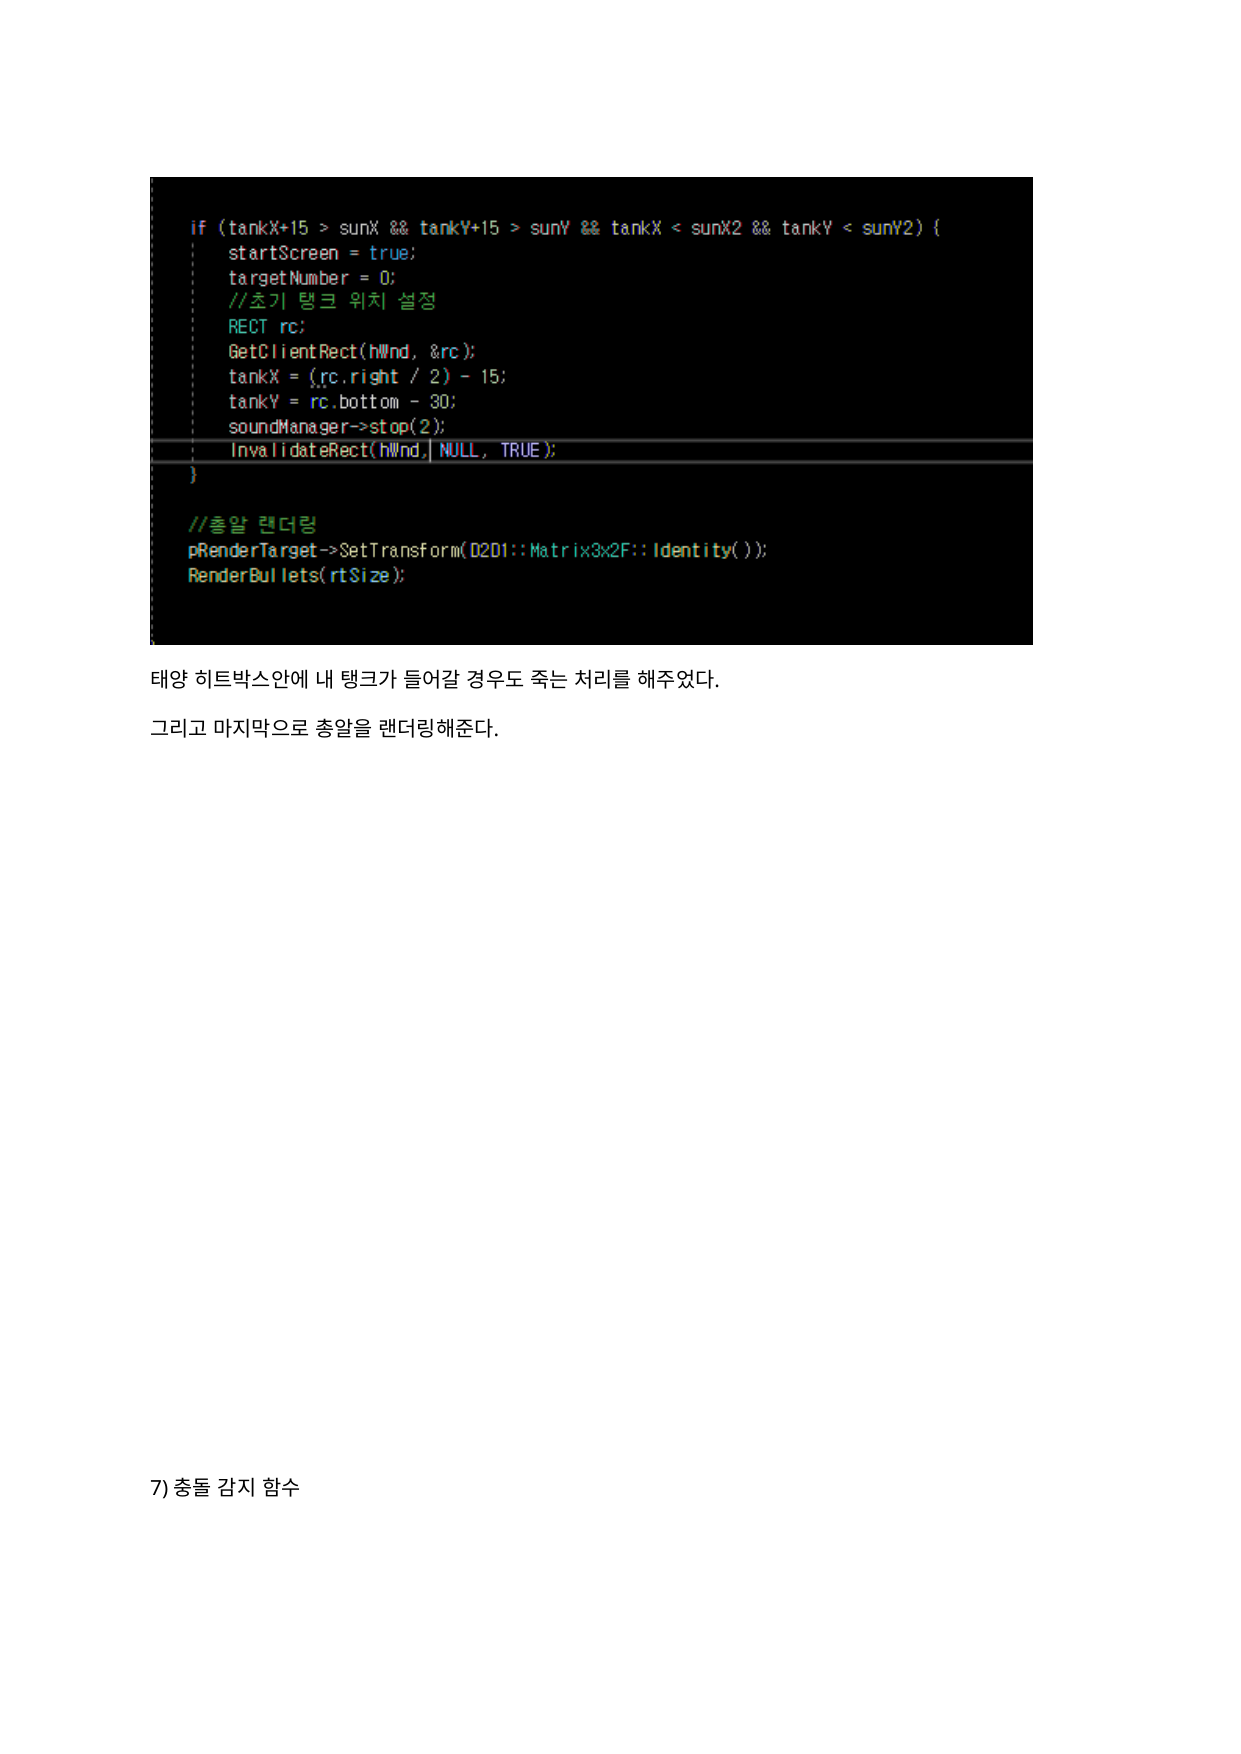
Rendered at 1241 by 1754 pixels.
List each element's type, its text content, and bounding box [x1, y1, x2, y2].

text 7) 충돌 감지 함수 [150, 1471, 1090, 1502]
picture [150, 177, 1033, 645]
text 태양 히트박스안에 내 탱크가 들어갈 경우도 죽는 처리를 해주었다. [150, 663, 1090, 694]
text 그리고 마지막으로 총알을 랜더링해준다. [150, 713, 1090, 743]
